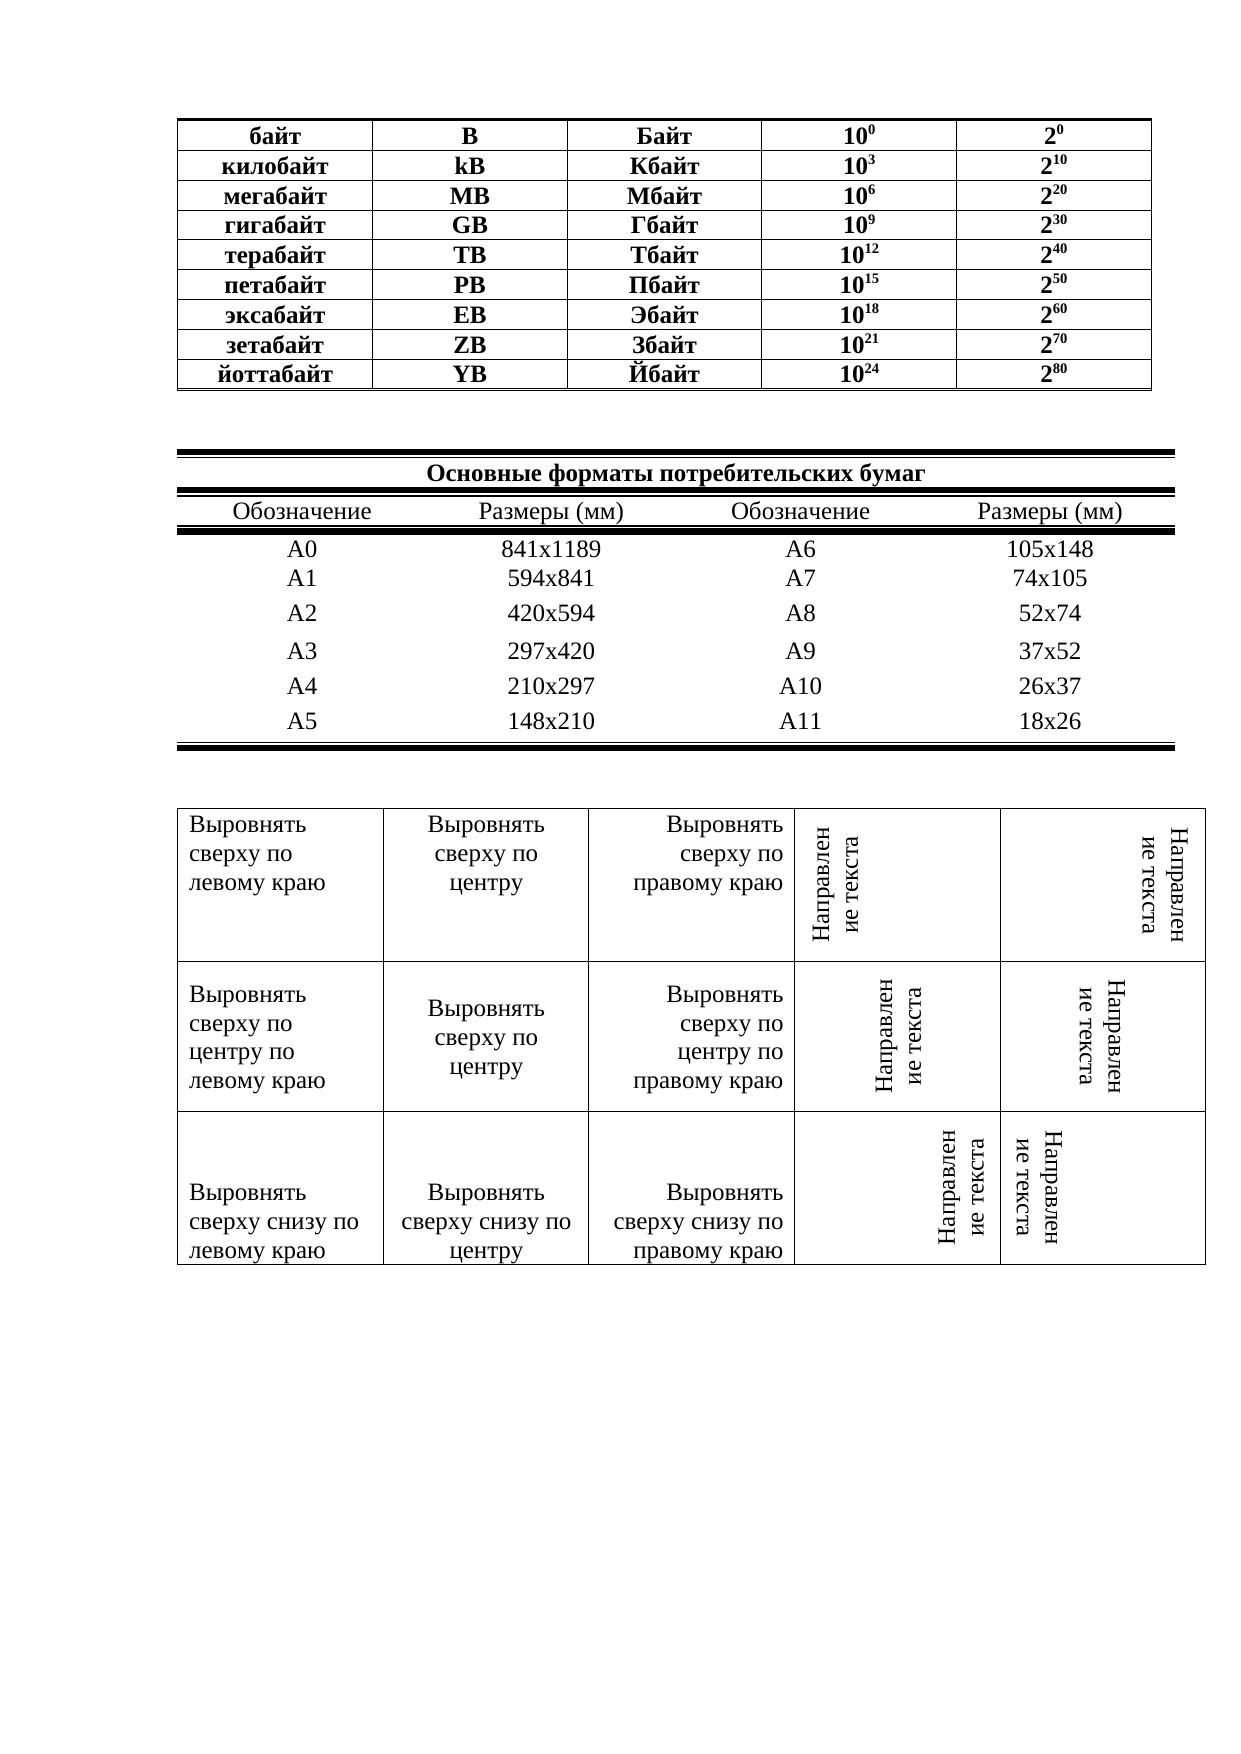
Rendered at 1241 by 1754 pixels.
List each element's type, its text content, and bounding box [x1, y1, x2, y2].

table_cell Обозначение [676, 497, 925, 525]
table_cell Выровнять сверху снизу по правому краю [589, 1112, 794, 1263]
table_cell А1 [177, 563, 426, 598]
table_cell 230 [957, 211, 1151, 239]
table_cell Збайт [568, 330, 761, 358]
table_cell Мбайт [568, 181, 761, 209]
table_cell 1015 [762, 270, 956, 299]
table_cell 109 [762, 211, 956, 239]
table_header Основные форматы потребительских бумаг [177, 458, 1174, 487]
table_cell 74х105 [925, 563, 1174, 598]
table_cell 1012 [762, 240, 956, 269]
table_cell 1024 [762, 360, 956, 388]
table_cell Направление текста [1001, 1112, 1205, 1263]
table_cell YB [373, 360, 567, 388]
table_cell Тбайт [568, 240, 761, 269]
table_cell 250 [957, 270, 1151, 299]
table_cell 37х52 [925, 636, 1174, 671]
table_cell 100 [762, 121, 956, 150]
table_cell А9 [676, 636, 925, 671]
table_cell MB [373, 181, 567, 209]
table_cell 260 [957, 300, 1151, 329]
table_cell 270 [957, 330, 1151, 358]
table_cell А0 [177, 535, 426, 563]
table_cell мегабайт [178, 181, 372, 209]
table_cell А3 [177, 636, 426, 671]
table_cell GB [373, 211, 567, 239]
table_cell TB [373, 240, 567, 269]
table_cell 20 [957, 121, 1151, 150]
table_cell 240 [957, 240, 1151, 269]
table_cell 210 [957, 151, 1151, 180]
table_cell PB [373, 270, 567, 299]
table_header Направление текста [1001, 809, 1205, 961]
table_cell Гбайт [568, 211, 761, 239]
table_cell зетабайт [178, 330, 372, 358]
table_cell А10 [676, 671, 925, 706]
table_cell 106 [762, 181, 956, 209]
table_cell Кбайт [568, 151, 761, 180]
table_cell Направление текста [795, 1112, 1000, 1263]
table_cell 280 [957, 360, 1151, 388]
table_cell йоттабайт [178, 360, 372, 388]
table_cell Выровнять сверху по центру [384, 962, 588, 1111]
table_cell Направление текста [795, 962, 1000, 1111]
table_cell Выровнять сверху снизу по левому краю [178, 1112, 383, 1263]
table_cell А5 [177, 706, 426, 741]
table_cell 105х148 [925, 535, 1174, 563]
table_cell терабайт [178, 240, 372, 269]
table_cell kB [373, 151, 567, 180]
table_cell Выровнять сверху снизу по центру [384, 1112, 588, 1263]
table_cell Йбайт [568, 360, 761, 388]
table_cell Эбайт [568, 300, 761, 329]
table_header Выровнять сверху по центру [384, 809, 588, 961]
table_cell байт [178, 121, 372, 150]
table_cell гигабайт [178, 211, 372, 239]
table_cell ZB [373, 330, 567, 358]
table_cell эксабайт [178, 300, 372, 329]
table_header Направление текста [795, 809, 1000, 961]
table_cell Размеры (мм) [925, 497, 1174, 525]
table_cell 420х594 [426, 599, 676, 636]
table_cell А4 [177, 671, 426, 706]
table_cell Обозначение [177, 497, 426, 525]
table_cell 220 [957, 181, 1151, 209]
table_cell 594х841 [426, 563, 676, 598]
table_cell B [373, 121, 567, 150]
table_cell A6 [676, 535, 925, 563]
table_cell 1021 [762, 330, 956, 358]
table_cell Направление текста [1001, 962, 1205, 1111]
table_cell Размеры (мм) [426, 497, 676, 525]
table_cell А7 [676, 563, 925, 598]
table_cell Байт [568, 121, 761, 150]
table_cell 841х1189 [426, 535, 676, 563]
table_cell 103 [762, 151, 956, 180]
table_cell 52х74 [925, 599, 1174, 636]
table_cell 26х37 [925, 671, 1174, 706]
table_cell 1018 [762, 300, 956, 329]
table_cell А11 [676, 706, 925, 741]
table_cell Выровнять сверху по центру по левому краю [178, 962, 383, 1111]
table_cell Выровнять сверху по центру по правому краю [589, 962, 794, 1111]
table_header Выровнять сверху по правому краю [589, 809, 794, 961]
table_cell EB [373, 300, 567, 329]
table_cell Пбайт [568, 270, 761, 299]
table_cell А2 [177, 599, 426, 636]
table_cell 297х420 [426, 636, 676, 671]
table_header Выровнять сверху по левому краю [178, 809, 383, 961]
table_cell А8 [676, 599, 925, 636]
table_cell килобайт [178, 151, 372, 180]
table_cell 210х297 [426, 671, 676, 706]
table_cell 148х210 [426, 706, 676, 741]
table_cell петабайт [178, 270, 372, 299]
table_cell 18х26 [925, 706, 1174, 741]
